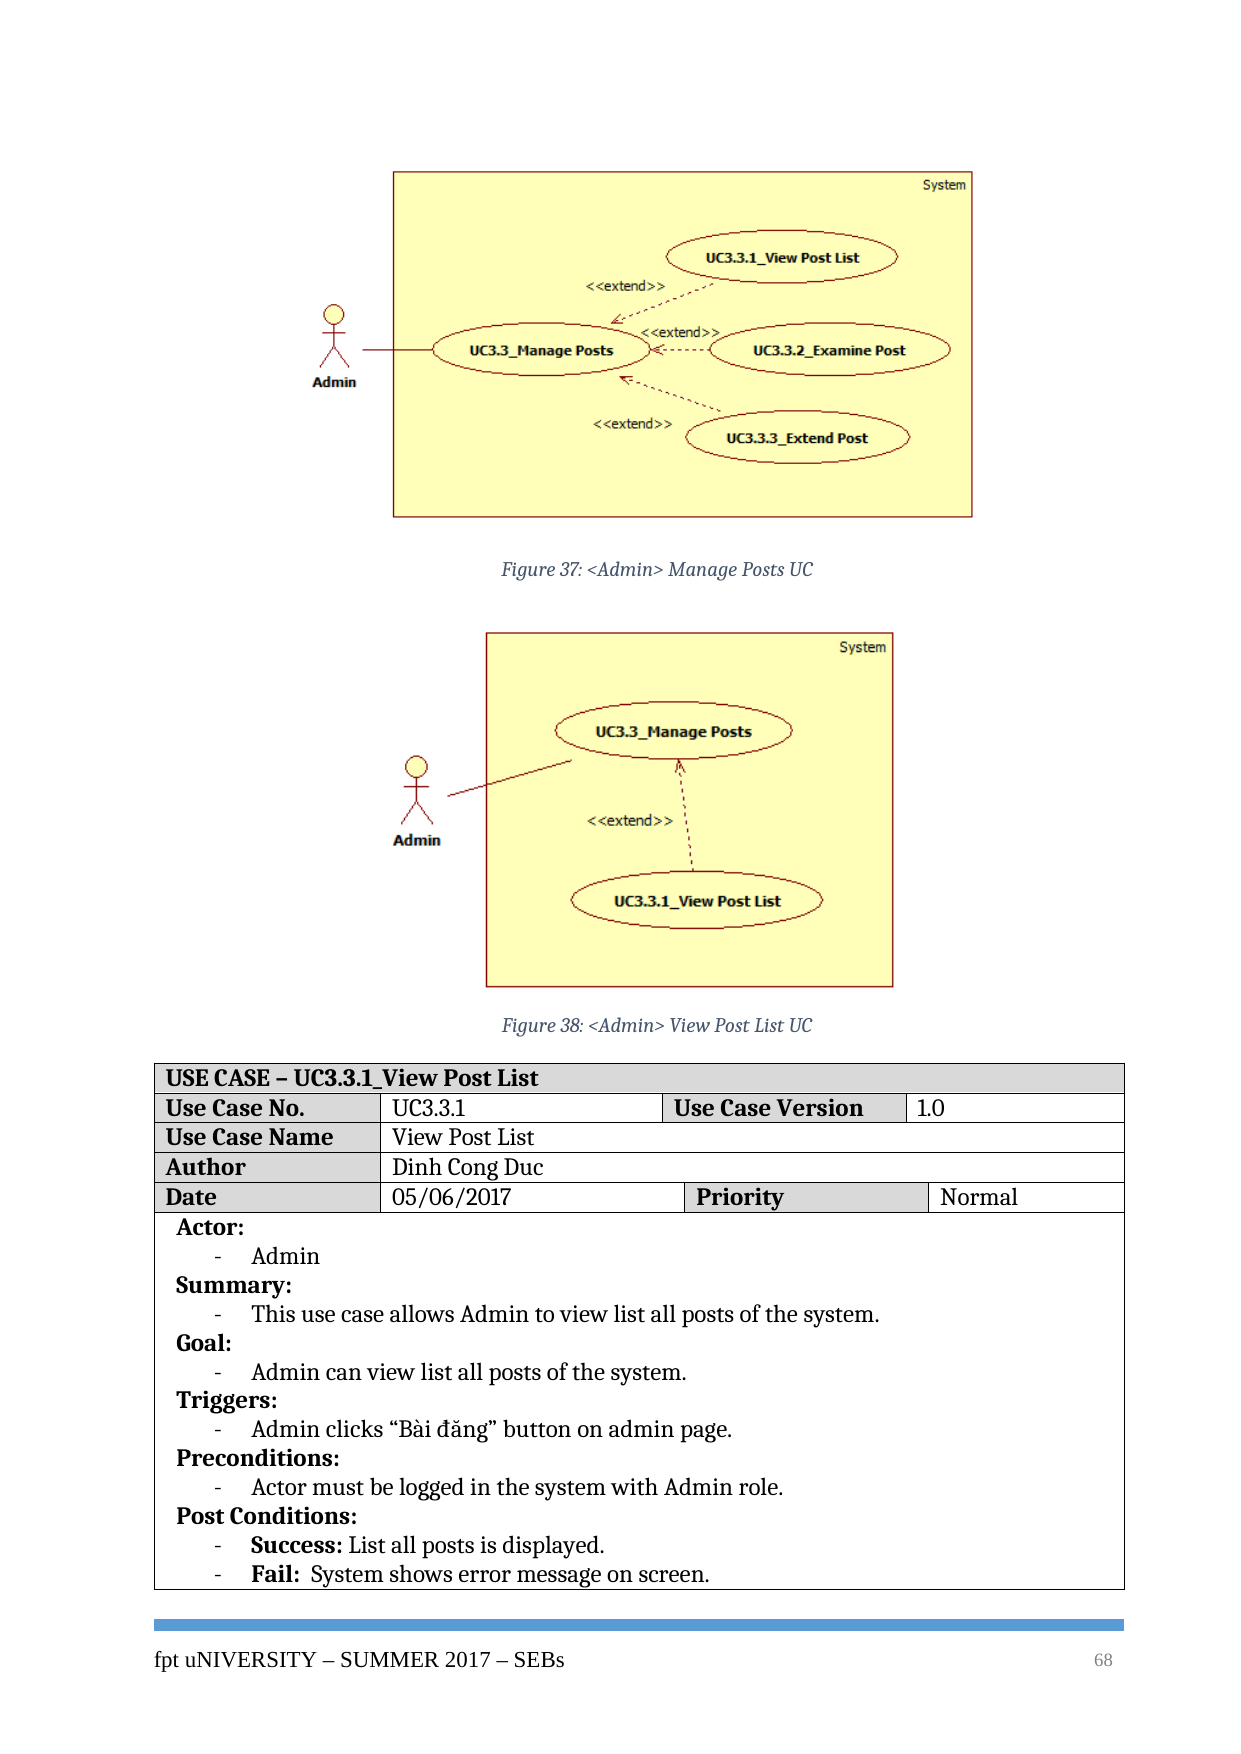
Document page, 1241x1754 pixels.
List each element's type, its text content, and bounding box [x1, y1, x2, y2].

table_header USE CASE – UC3.3.1_View Post List [155, 1064, 1124, 1092]
table_cell Dinh Cong Duc [381, 1153, 1124, 1182]
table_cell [155, 1213, 1124, 1588]
table_cell 05/06/2017 [381, 1183, 684, 1212]
table_cell Date [155, 1183, 380, 1212]
table_cell Use Case No. [155, 1094, 380, 1122]
table_cell Use Case Name [155, 1123, 380, 1152]
picture [282, 147, 997, 542]
table_cell UC3.3.1 [381, 1094, 662, 1122]
picture [359, 606, 920, 1014]
table_cell Priority [685, 1183, 928, 1212]
table_cell Use Case Version [663, 1094, 906, 1122]
table_cell Author [155, 1153, 380, 1182]
table_cell 1.0 [907, 1094, 1124, 1122]
table_cell Normal [929, 1183, 1124, 1212]
table_cell View Post List [381, 1123, 1124, 1152]
